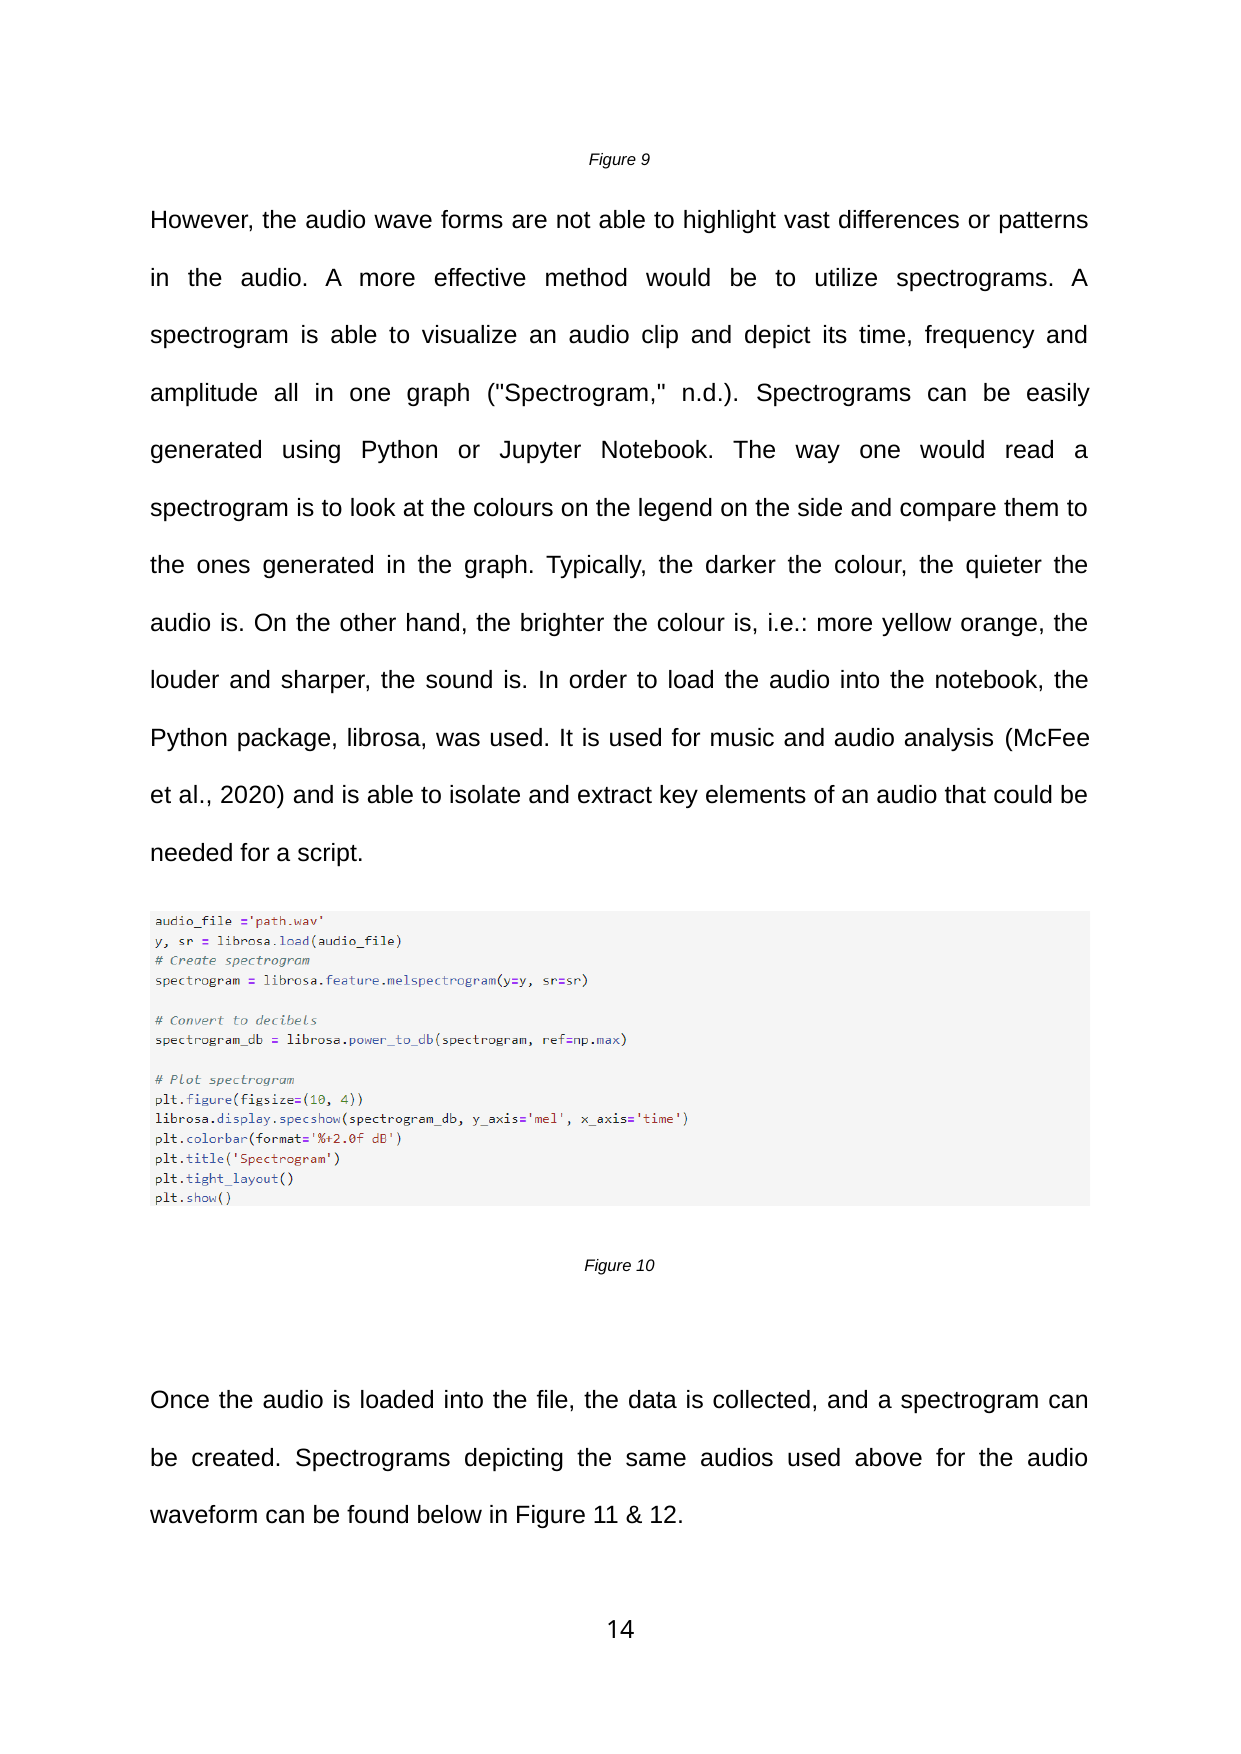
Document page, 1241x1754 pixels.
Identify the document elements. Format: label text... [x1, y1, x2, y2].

text Figure 9 [150, 150, 1090, 169]
picture [150, 911, 1091, 1206]
text Once the audio is loaded into the file, the data is collected, and a spectrogram can be created. Spectrograms depicting the same audios used above for the audio waveform can be found below in Figure 11 & 12. [150, 1385, 1090, 1529]
text Figure 10 [150, 1256, 1090, 1275]
text However, the audio wave forms are not able to highlight vast differences or patterns in the audio. A more effective method would be to utilize spectrograms. A spectrogram is able to visualize an audio clip and depict its time, frequency and amplitude all in one graph ("Spectrogram," n.d.). Spectrograms can be easily generated using Python or Jupyter Notebook. The way one would read a spectrogram is to look at the colours on the legend on the side and compare them to the ones generated in the graph. Typically, the darker the colour, the quieter the audio is. On the other hand, the brighter the colour is, i.e.: more yellow orange, the louder and sharper, the sound is. In order to load the audio into the notebook, the Python package, librosa, was used. It is used for music and audio analysis (McFee et al., 2020) and is able to isolate and extract key elements of an audio that could be needed for a script. [150, 205, 1090, 866]
